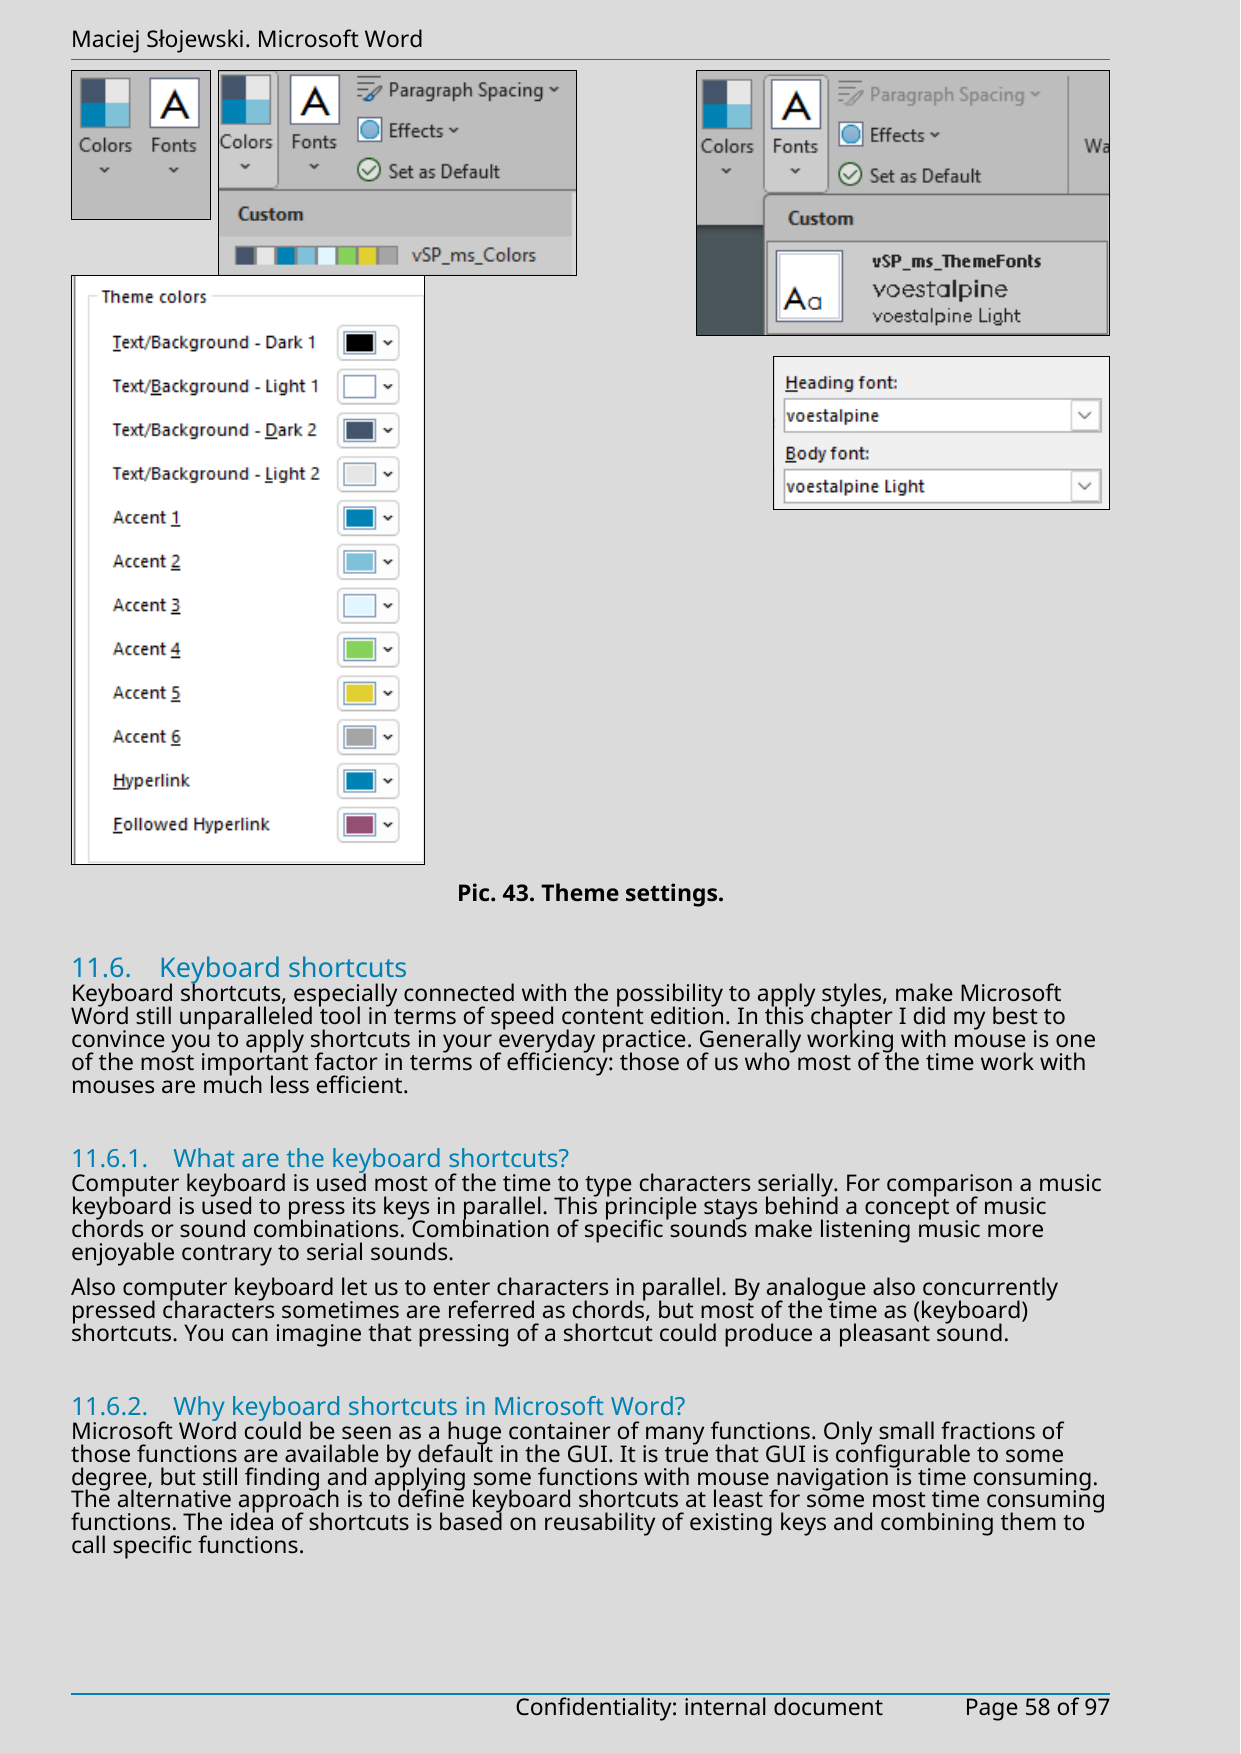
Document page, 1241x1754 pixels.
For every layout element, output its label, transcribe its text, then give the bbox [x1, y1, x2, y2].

text Pic. 43. Theme settings. [source: herein] [71, 883, 1110, 906]
subtitle Keyboard shortcuts [71, 956, 1110, 983]
picture [72, 71, 210, 219]
text Microsoft Word could be seen as a huge container of many functions. Only small fractions of those functions are available by default in the GUI. It is true that GUI is configurable to some degree, but still finding and applying some functions with mouse navigation is time consuming. The alternative approach is to define keyboard shortcuts at least for some most time consuming functions. The idea of shortcuts is based on reusability of existing keys and combining them to call specific functions. [71, 1421, 1110, 1558]
subtitle Why keyboard shortcuts in Microsoft Word? [71, 1396, 1110, 1421]
picture [72, 276, 424, 864]
picture [774, 357, 1109, 509]
text Keyboard shortcuts, especially connected with the possibility to apply styles, make Microsoft Word still unparalleled tool in terms of speed content edition. In this chapter I did my best to convince you to apply shortcuts in your everyday practice. Generally working with mouse is one of the most important factor in terms of efficiency: those of us who most of the time work with mouses are much less efficient. [71, 983, 1110, 1098]
picture [697, 71, 1109, 335]
text Computer keyboard is used most of the time to type characters serially. For comparison a music keyboard is used to press its keys in parallel. This principle stays behind a concept of music chords or sound combinations. Combination of specific sounds make listening music more enjoyable contrary to serial sounds. [71, 1173, 1110, 1264]
picture [219, 71, 576, 275]
text Also computer keyboard let us to enter characters in parallel. By analogue also concurrently pressed characters sometimes are referred as chords, but most of the time as (keyboard) shortcuts. You can imagine that pressing of a shortcut could produce a pleasant sound. [71, 1277, 1110, 1346]
subtitle What are the keyboard shortcuts? [71, 1148, 1110, 1173]
